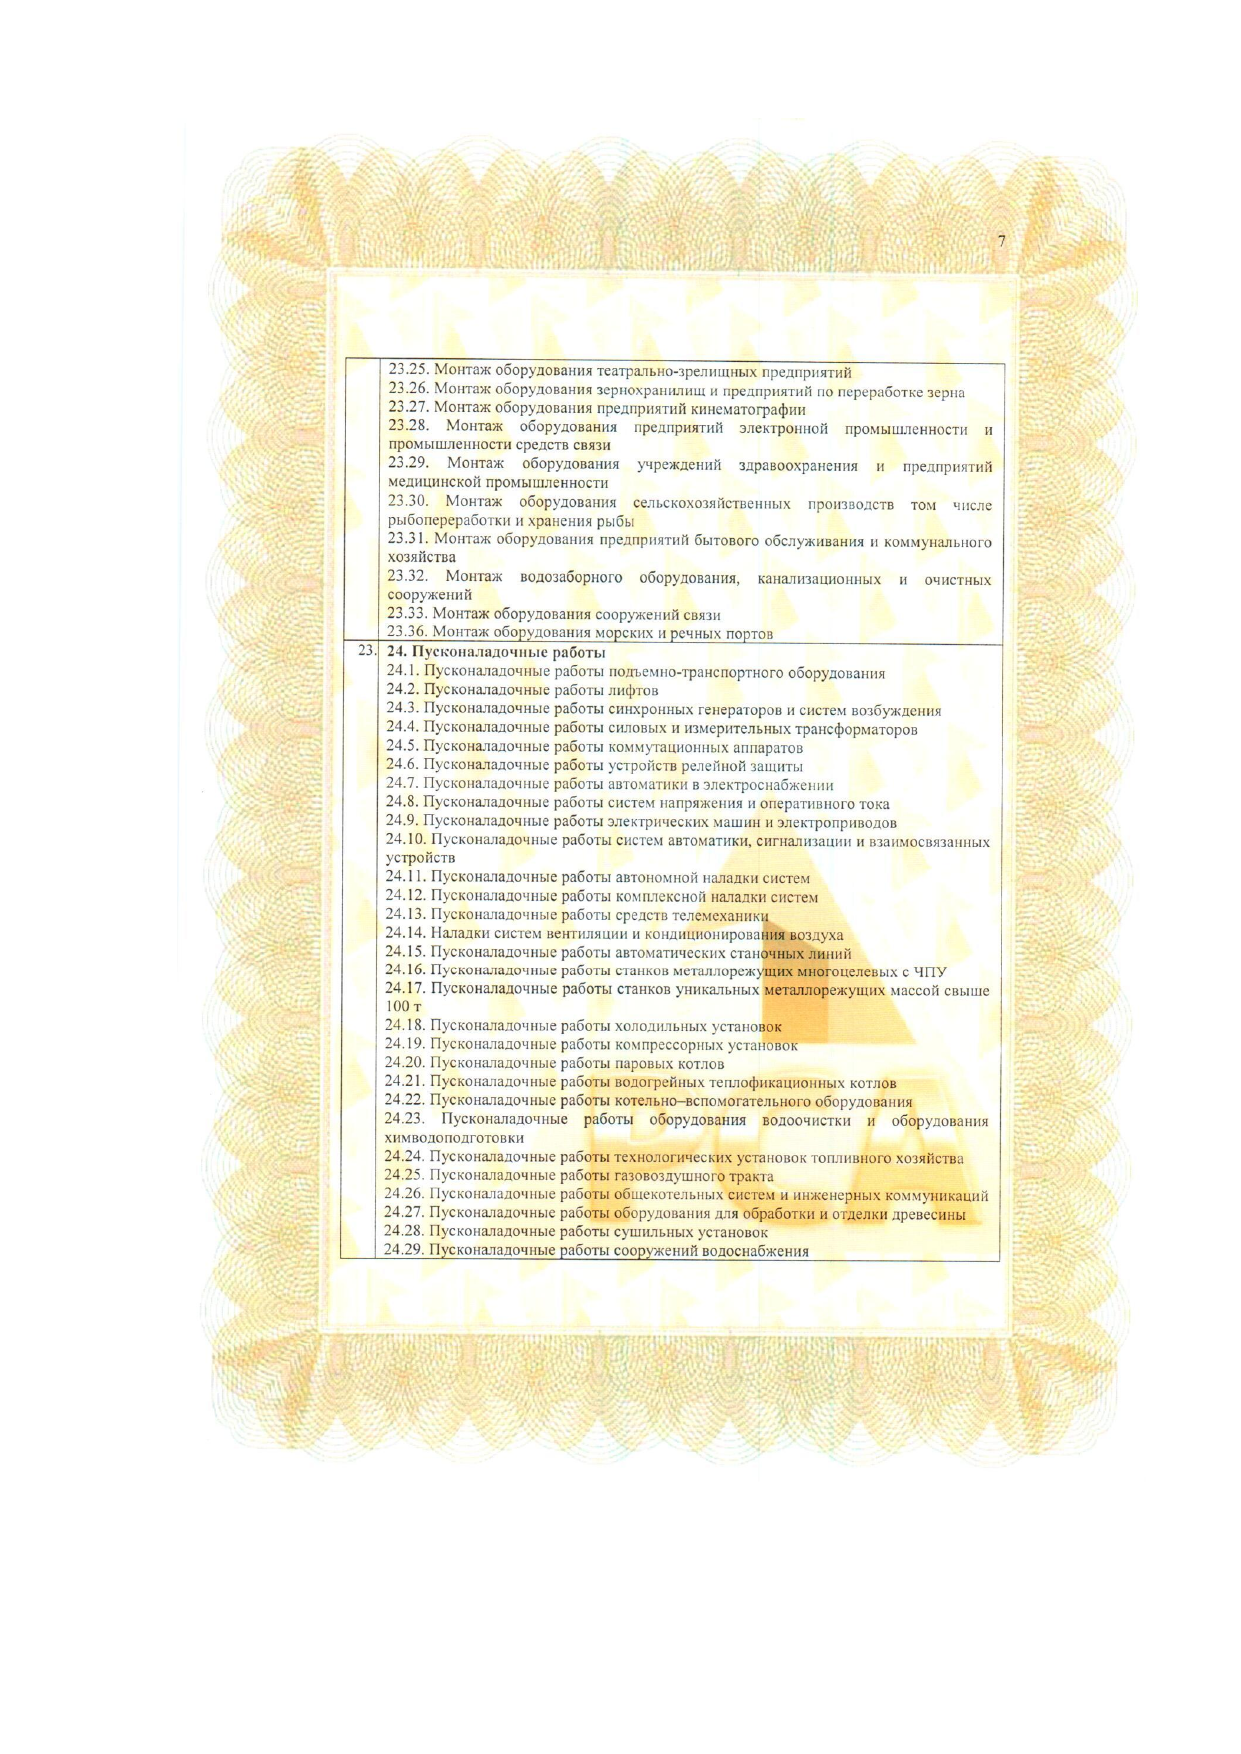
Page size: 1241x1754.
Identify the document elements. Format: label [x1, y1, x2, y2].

picture [177, 118, 1152, 1496]
